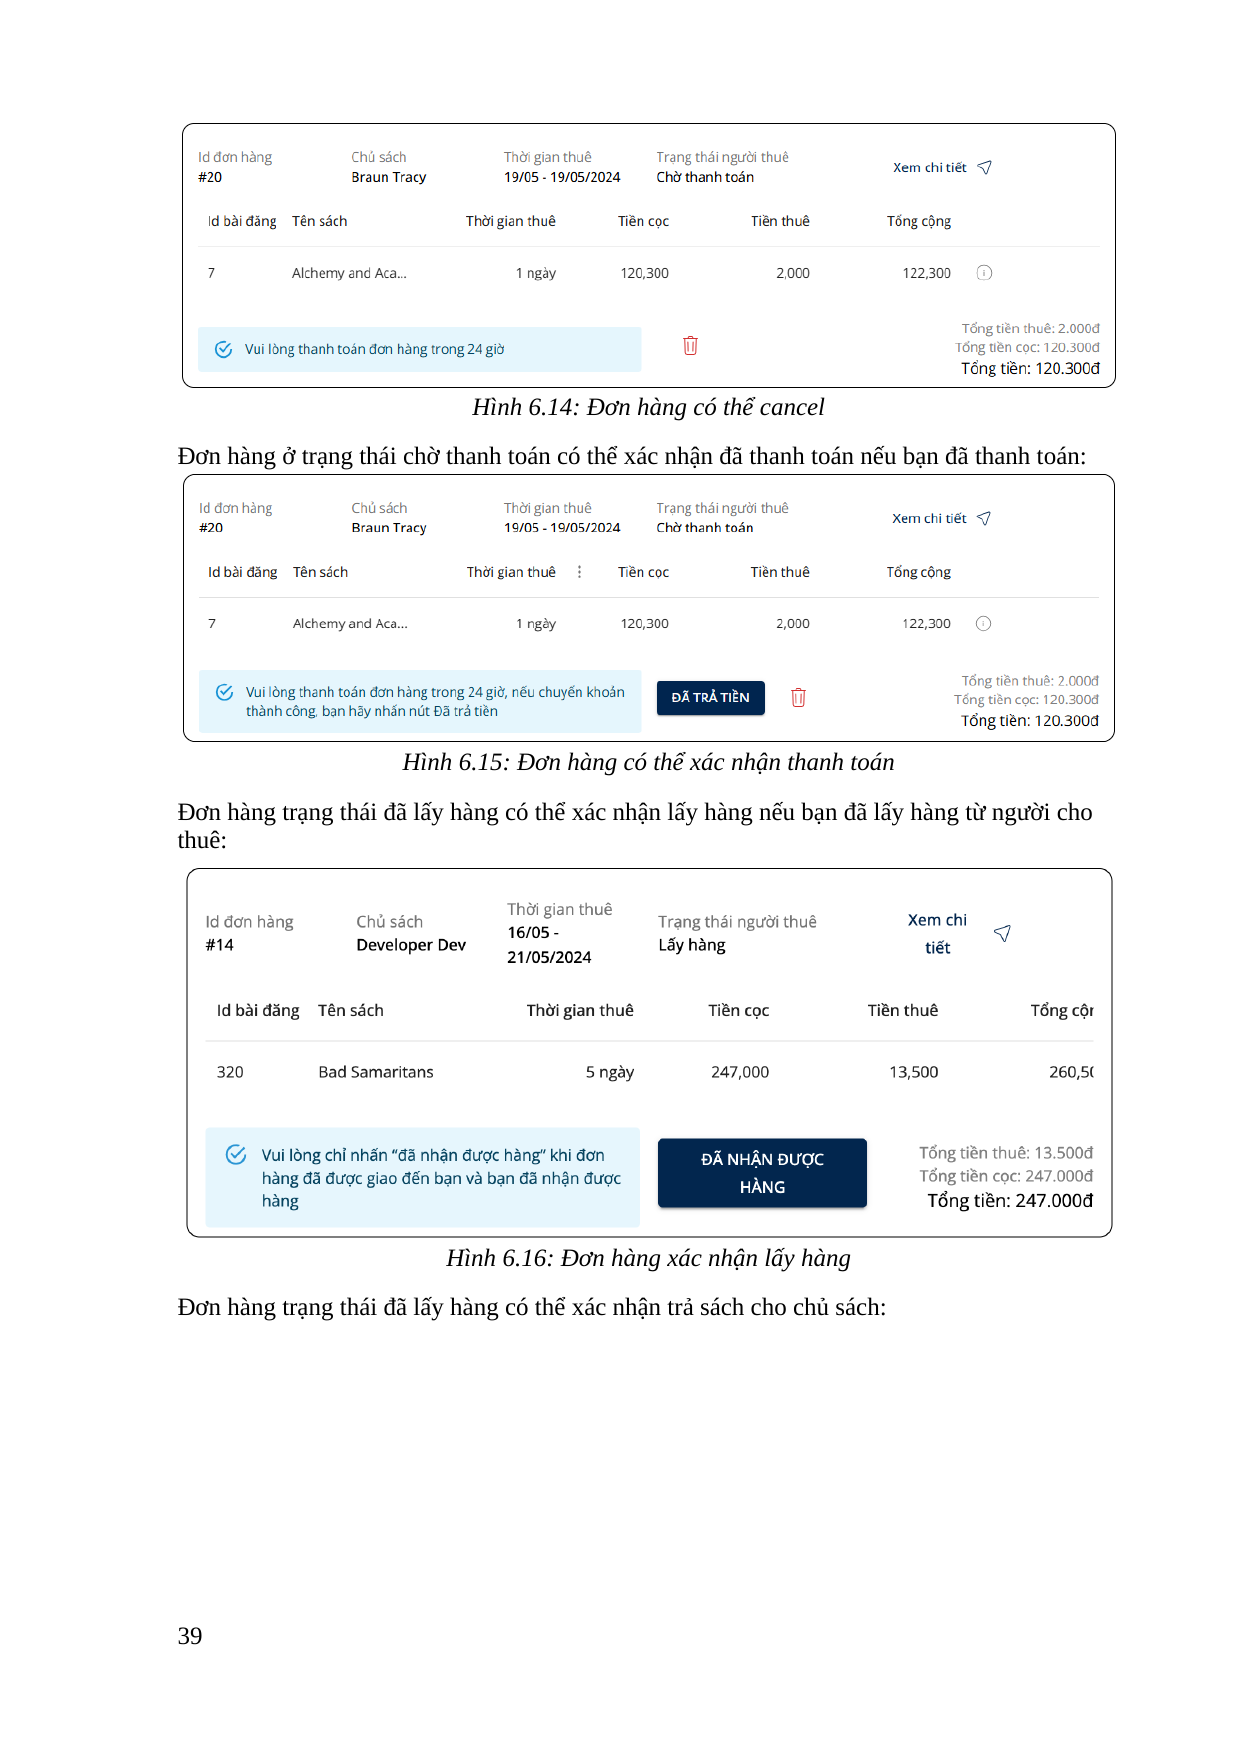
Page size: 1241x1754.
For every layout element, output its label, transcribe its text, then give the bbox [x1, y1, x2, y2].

picture [177, 854, 1122, 1243]
picture [177, 470, 1122, 747]
picture [177, 118, 1122, 392]
text Đơn hàng trạng thái đã lấy hàng có thể xác nhận lấy hàng nếu bạn đã lấy hàng từ người cho thuê: [177, 797, 1122, 854]
text Đơn hàng trạng thái đã lấy hàng có thể xác nhận trả sách cho chủ sách: [177, 1292, 1122, 1321]
text Đơn hàng ở trạng thái chờ thanh toán có thể xác nhận đã thanh toán nếu bạn đã thanh toán: [177, 441, 1122, 470]
